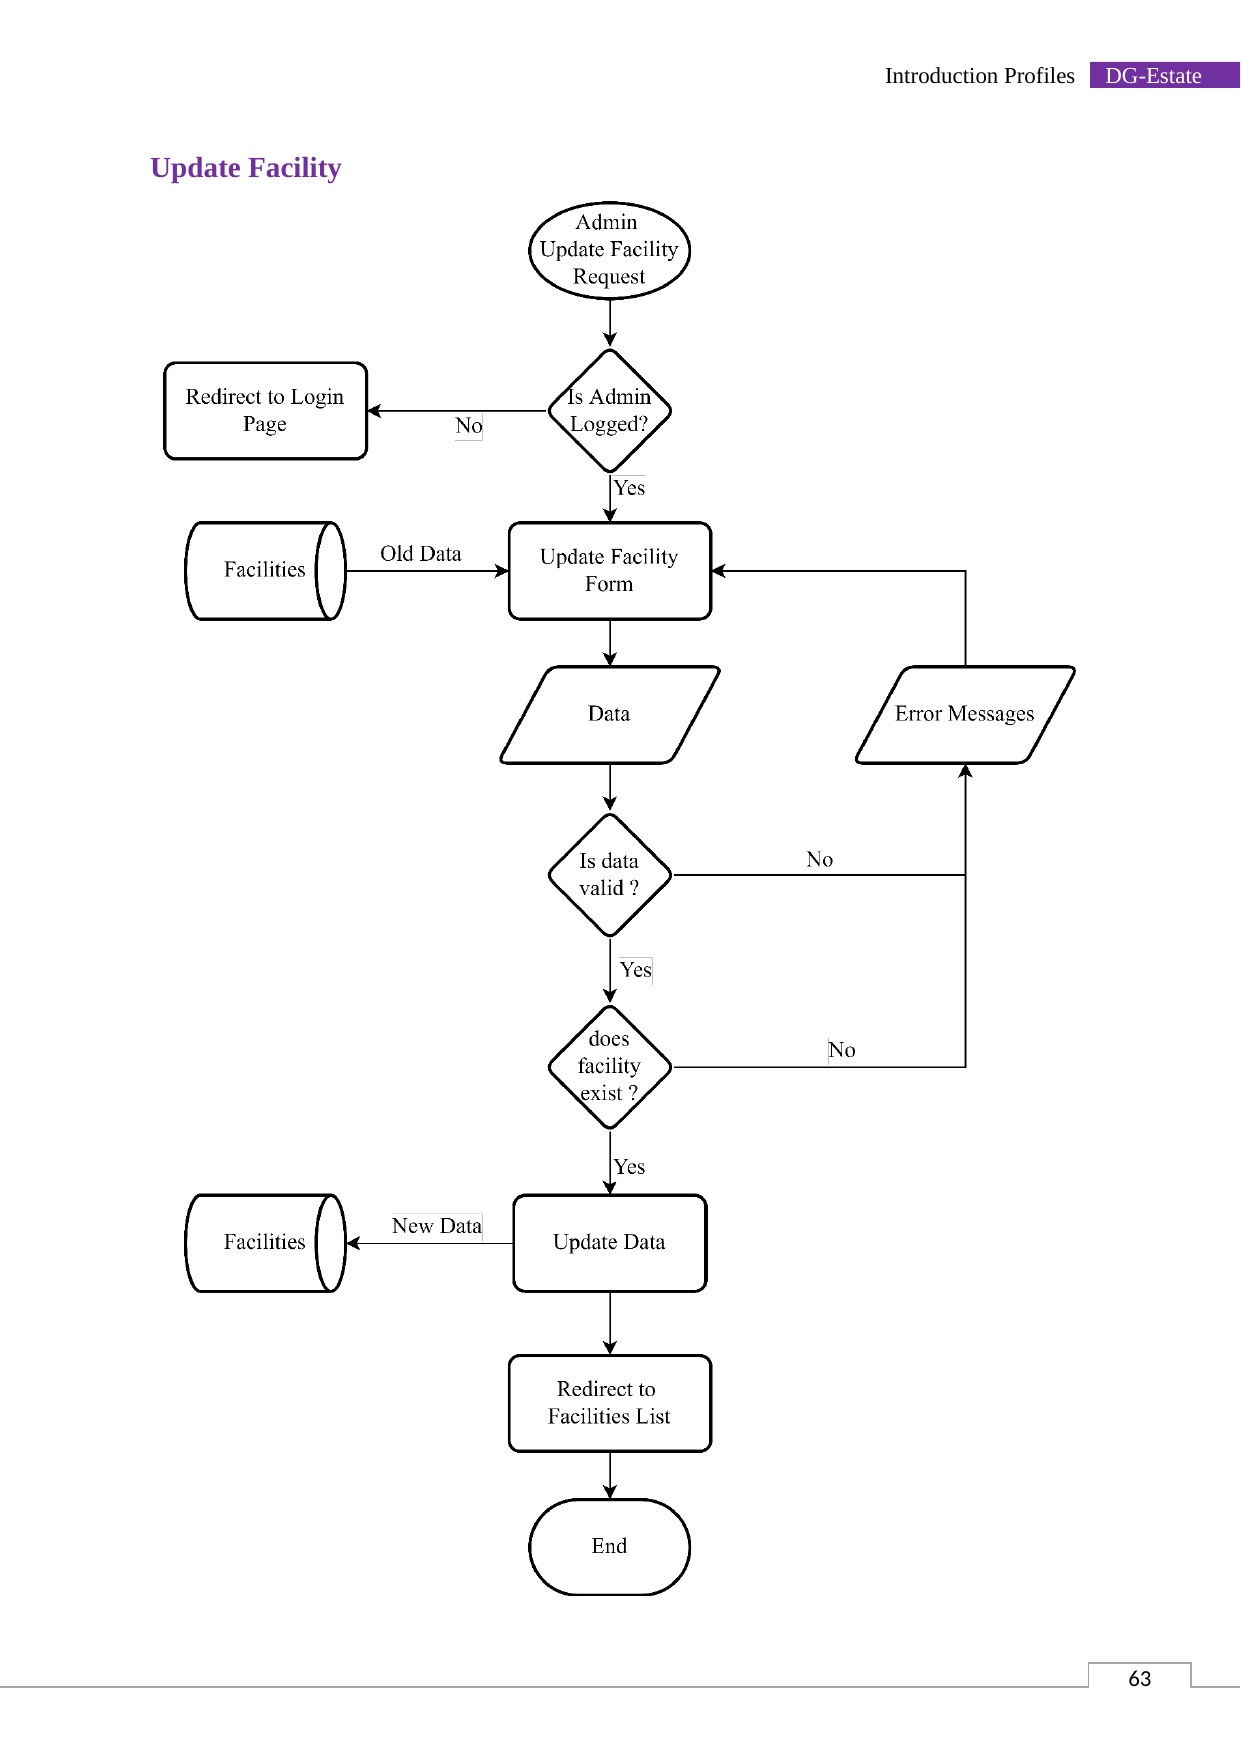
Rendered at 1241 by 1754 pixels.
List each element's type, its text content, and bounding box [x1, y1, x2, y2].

picture [162, 200, 1078, 1596]
title Update Facility [150, 150, 1090, 183]
